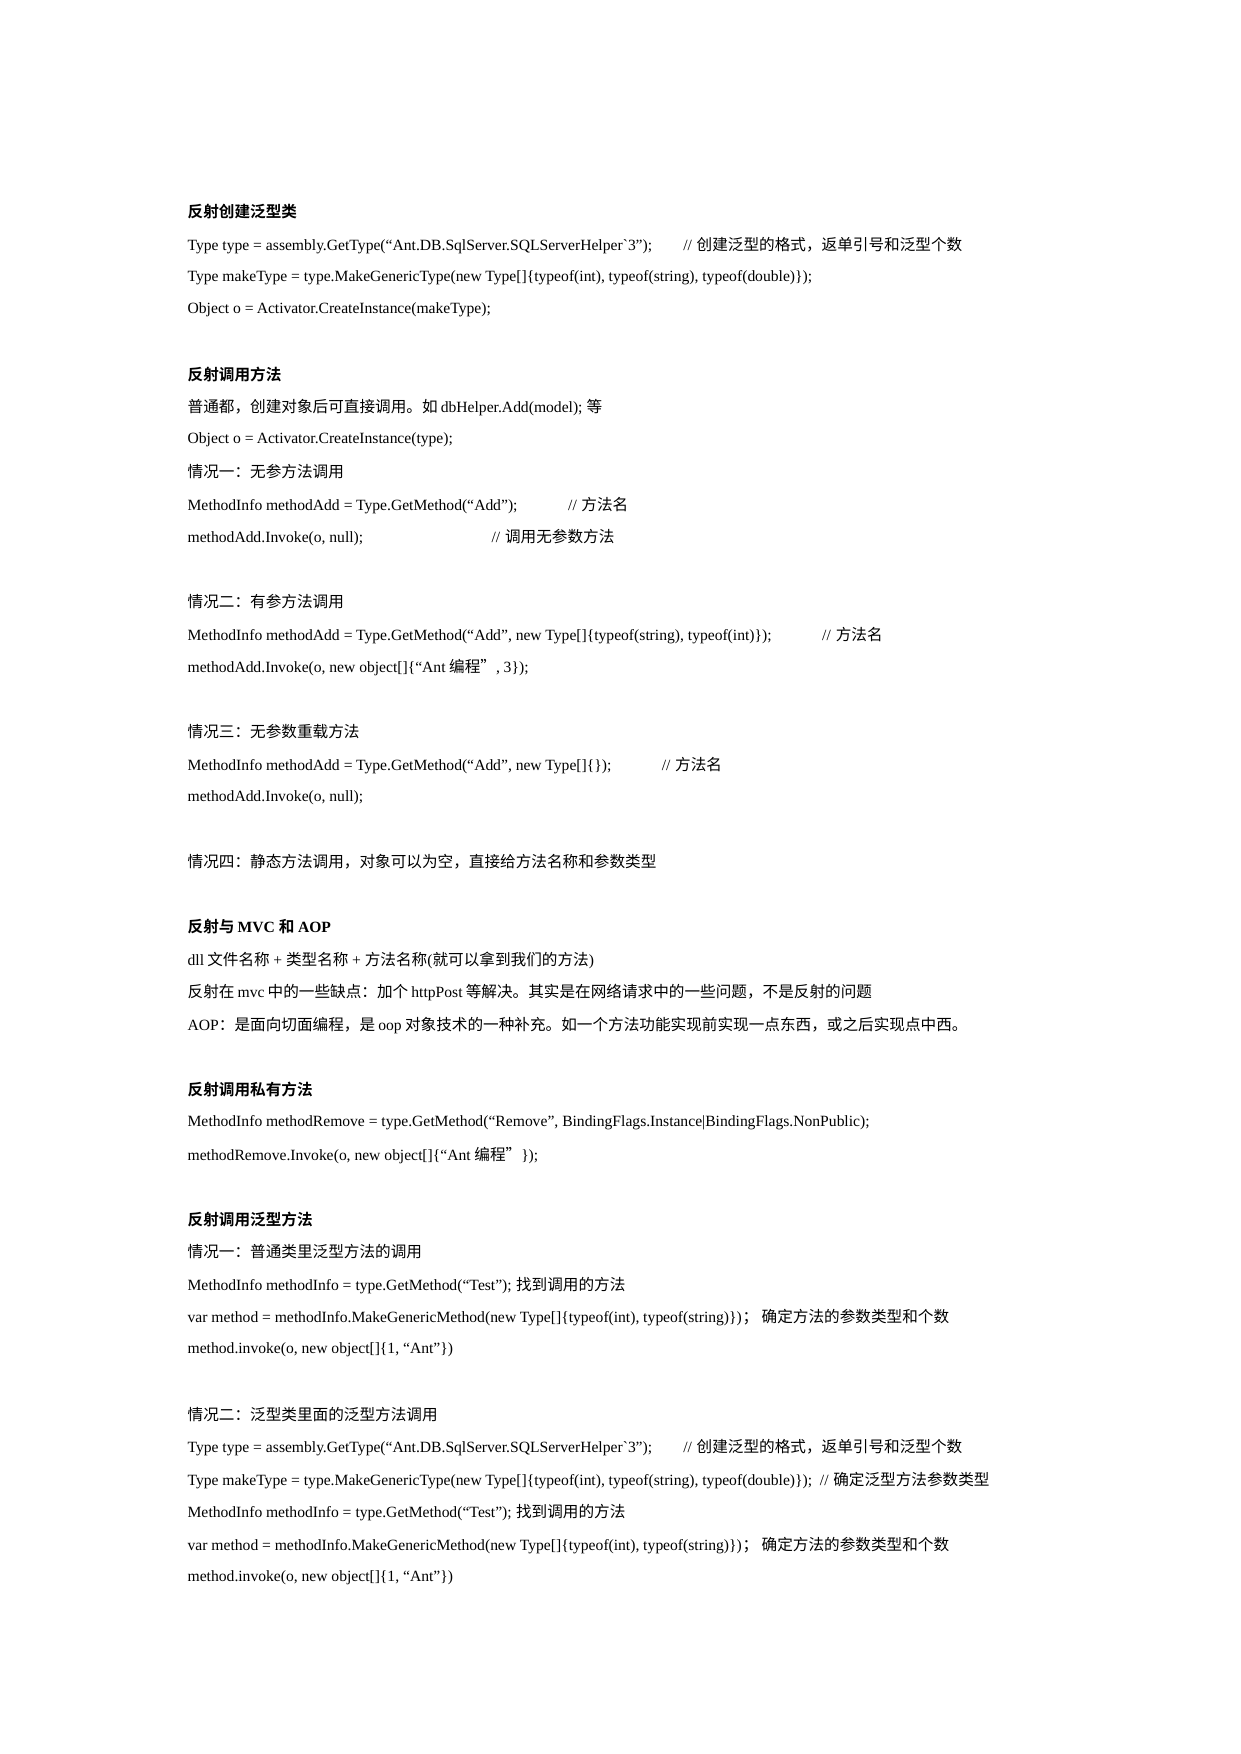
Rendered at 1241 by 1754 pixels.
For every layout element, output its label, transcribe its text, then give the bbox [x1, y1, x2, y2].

text Type makeType = type.MakeGenericType(new Type[]{typeof(int), typeof(string), typeof(double)}); // 确定泛型方法参数类型 [187, 1462, 1053, 1494]
text 普通都，创建对象后可直接调用。如dbHelper.Add(model); 等 [187, 389, 1053, 422]
text dll文件名称 + 类型名称 + 方法名称(就可以拿到我们的方法) [187, 942, 1053, 974]
text Object o = Activator.CreateInstance(makeType); [187, 292, 1053, 324]
text 反射调用方法 [187, 357, 1053, 389]
text Object o = Activator.CreateInstance(type); [187, 422, 1053, 454]
text var method = methodInfo.MakeGenericMethod(new Type[]{typeof(int), typeof(string)})； 确定方法的参数类型和个数 [187, 1527, 1053, 1559]
text MethodInfo methodAdd = Type.GetMethod(“Add”); // 方法名 [187, 487, 1053, 519]
text 反射创建泛型类 [187, 194, 1053, 227]
text 反射在mvc中的一些缺点：加个httpPost等解决。其实是在网络请求中的一些问题，不是反射的问题 [187, 974, 1053, 1007]
text 情况一：无参方法调用 [187, 454, 1053, 487]
text 反射调用泛型方法 [187, 1202, 1053, 1234]
text 情况一：普通类里泛型方法的调用 [187, 1234, 1053, 1267]
text Type makeType = type.MakeGenericType(new Type[]{typeof(int), typeof(string), typeof(double)}); [187, 259, 1053, 292]
text 情况二：泛型类里面的泛型方法调用 [187, 1397, 1053, 1429]
text 情况四：静态方法调用，对象可以为空，直接给方法名称和参数类型 [187, 844, 1053, 877]
text Type type = assembly.GetType(“Ant.DB.SqlServer.SQLServerHelper`3”); // 创建泛型的格式，返单引号和泛型个数 [187, 227, 1053, 259]
text method.invoke(o, new object[]{1, “Ant”}) [187, 1332, 1053, 1364]
text methodRemove.Invoke(o, new object[]{“Ant编程”}); [187, 1137, 1053, 1169]
text 情况二：有参方法调用 [187, 584, 1053, 617]
text 情况三：无参数重载方法 [187, 714, 1053, 747]
text Type type = assembly.GetType(“Ant.DB.SqlServer.SQLServerHelper`3”); // 创建泛型的格式，返单引号和泛型个数 [187, 1429, 1053, 1462]
text AOP：是面向切面编程，是oop对象技术的一种补充。如一个方法功能实现前实现一点东西，或之后实现点中西。 [187, 1007, 1053, 1039]
text MethodInfo methodInfo = type.GetMethod(“Test”); 找到调用的方法 [187, 1494, 1053, 1527]
text methodAdd.Invoke(o, null); // 调用无参数方法 [187, 519, 1053, 552]
text MethodInfo methodInfo = type.GetMethod(“Test”); 找到调用的方法 [187, 1267, 1053, 1299]
text MethodInfo methodAdd = Type.GetMethod(“Add”, new Type[]{}); // 方法名 [187, 747, 1053, 779]
text MethodInfo methodAdd = Type.GetMethod(“Add”, new Type[]{typeof(string), typeof(int)}); // 方法名 [187, 617, 1053, 649]
text method.invoke(o, new object[]{1, “Ant”}) [187, 1559, 1053, 1592]
text 反射调用私有方法 [187, 1072, 1053, 1104]
text 反射与MVC 和 AOP [187, 909, 1053, 942]
text methodAdd.Invoke(o, new object[]{“Ant编程”, 3}); [187, 649, 1053, 682]
text methodAdd.Invoke(o, null); [187, 779, 1053, 812]
text var method = methodInfo.MakeGenericMethod(new Type[]{typeof(int), typeof(string)})； 确定方法的参数类型和个数 [187, 1299, 1053, 1332]
text MethodInfo methodRemove = type.GetMethod(“Remove”, BindingFlags.Instance|BindingFlags.NonPublic); [187, 1104, 1053, 1137]
